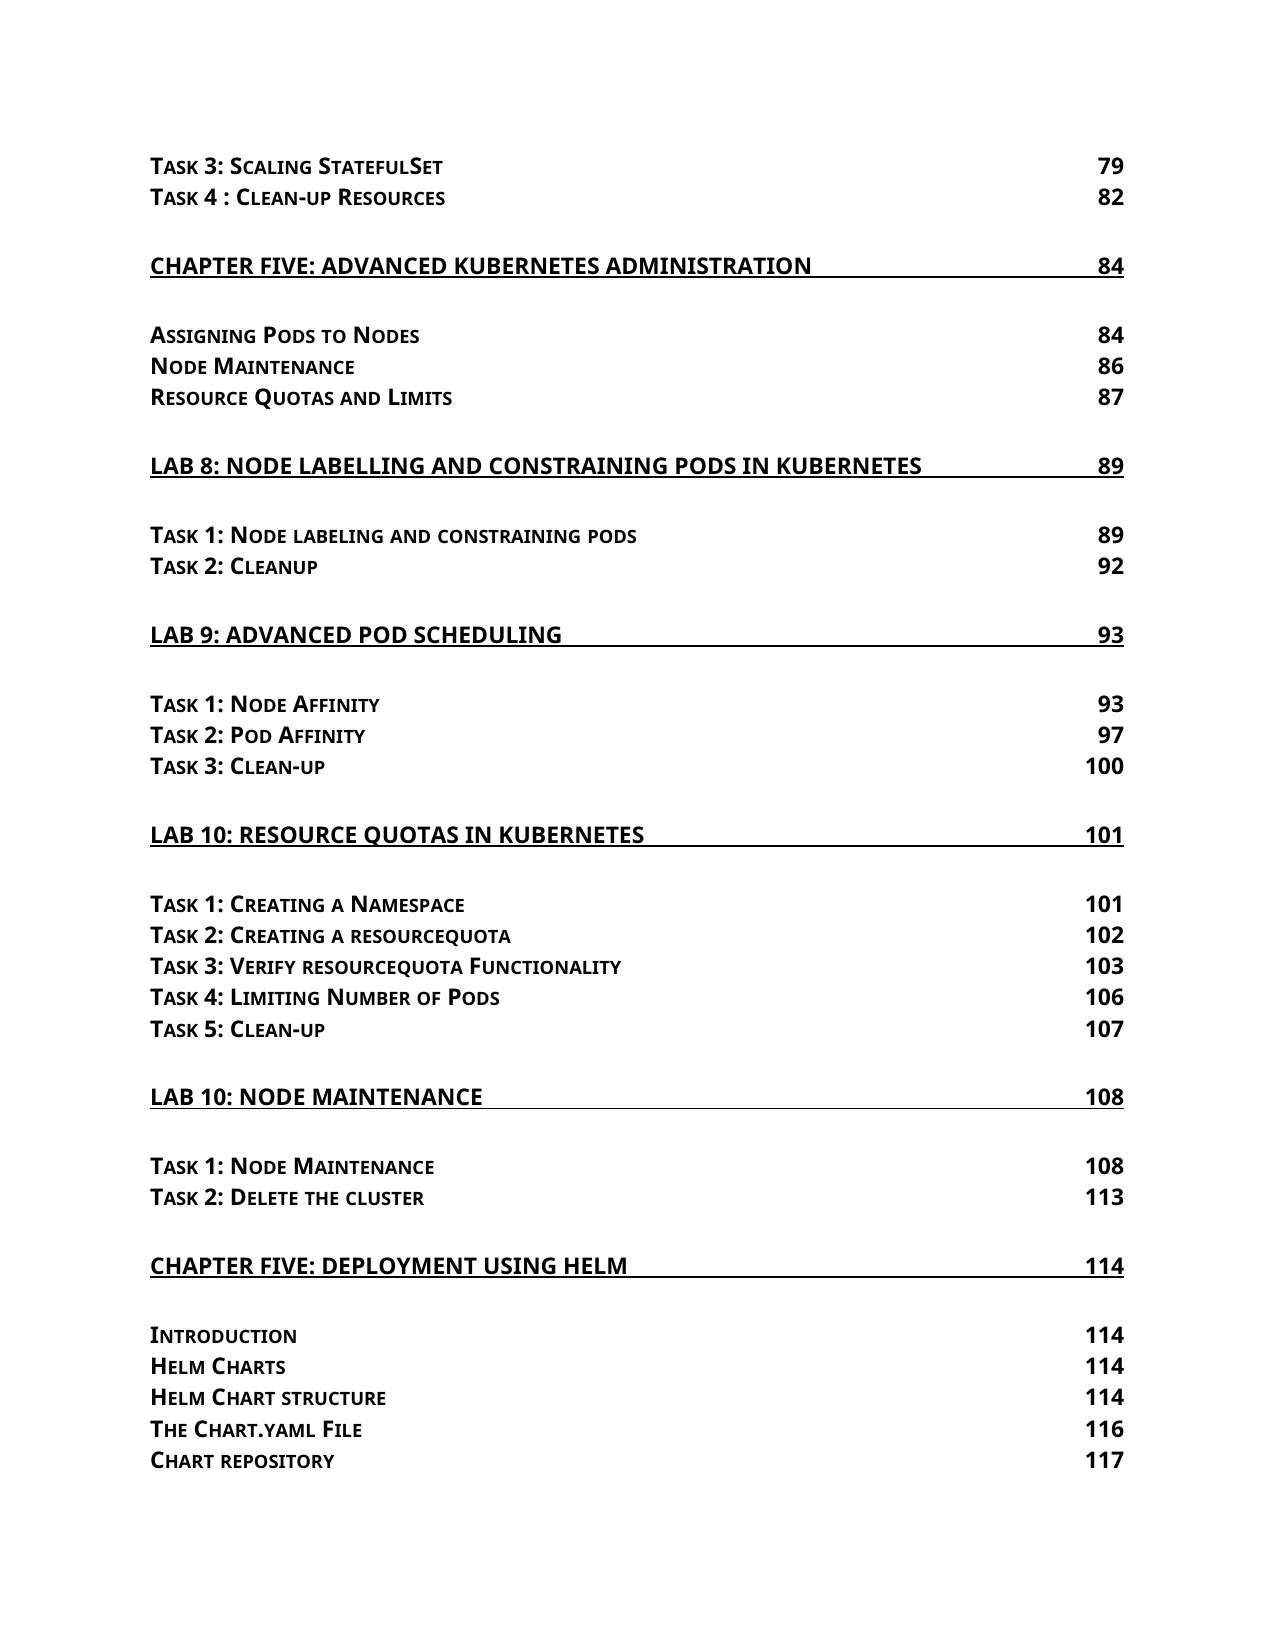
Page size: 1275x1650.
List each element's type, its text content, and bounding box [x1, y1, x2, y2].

text Lab 10: Node Maintenance 108 [150, 1081, 1125, 1112]
text Helm Chart structure 114 [150, 1381, 1125, 1412]
text Helm Charts 114 [150, 1350, 1125, 1381]
text Task 2: Pod Affinity 97 [150, 719, 1125, 750]
text Resource Quotas and Limits 87 [150, 381, 1125, 412]
text Chart repository 117 [150, 1444, 1125, 1475]
text Task 1: Node labeling and constraining pods 89 [150, 519, 1125, 550]
text Node Maintenance 86 [150, 350, 1125, 381]
text Task 4 : Clean-up Resources 82 [150, 181, 1125, 212]
text Lab 10: Resource Quotas in Kubernetes 101 [150, 819, 1125, 850]
text Task 3: Clean-up 100 [150, 750, 1125, 781]
text Lab 9: Advanced Pod Scheduling 93 [150, 619, 1125, 650]
text Task 2: Cleanup 92 [150, 550, 1125, 581]
text Task 3: Verify resourcequota Functionality 103 [150, 950, 1125, 981]
text Task 4: Limiting Number of Pods 106 [150, 981, 1125, 1012]
text Task 3: Scaling StatefulSet 79 [150, 150, 1125, 181]
text Task 2: Creating a resourcequota 102 [150, 919, 1125, 950]
text Chapter Five: Advanced Kubernetes Administration 84 [150, 250, 1125, 281]
text Task 1: Node Maintenance 108 [150, 1150, 1125, 1181]
text The Chart.yaml File 116 [150, 1412, 1125, 1444]
text Lab 8: Node Labelling and Constraining pods in Kubernetes 89 [150, 450, 1125, 481]
text Task 1: Node Affinity 93 [150, 687, 1125, 719]
text Task 2: Delete the cluster 113 [150, 1181, 1125, 1212]
text Task 1: Creating a Namespace 101 [150, 887, 1125, 919]
text Assigning Pods to Nodes 84 [150, 319, 1125, 350]
text Chapter Five: Deployment using Helm 114 [150, 1250, 1125, 1281]
text Introduction 114 [150, 1319, 1125, 1350]
text Task 5: Clean-up 107 [150, 1012, 1125, 1044]
